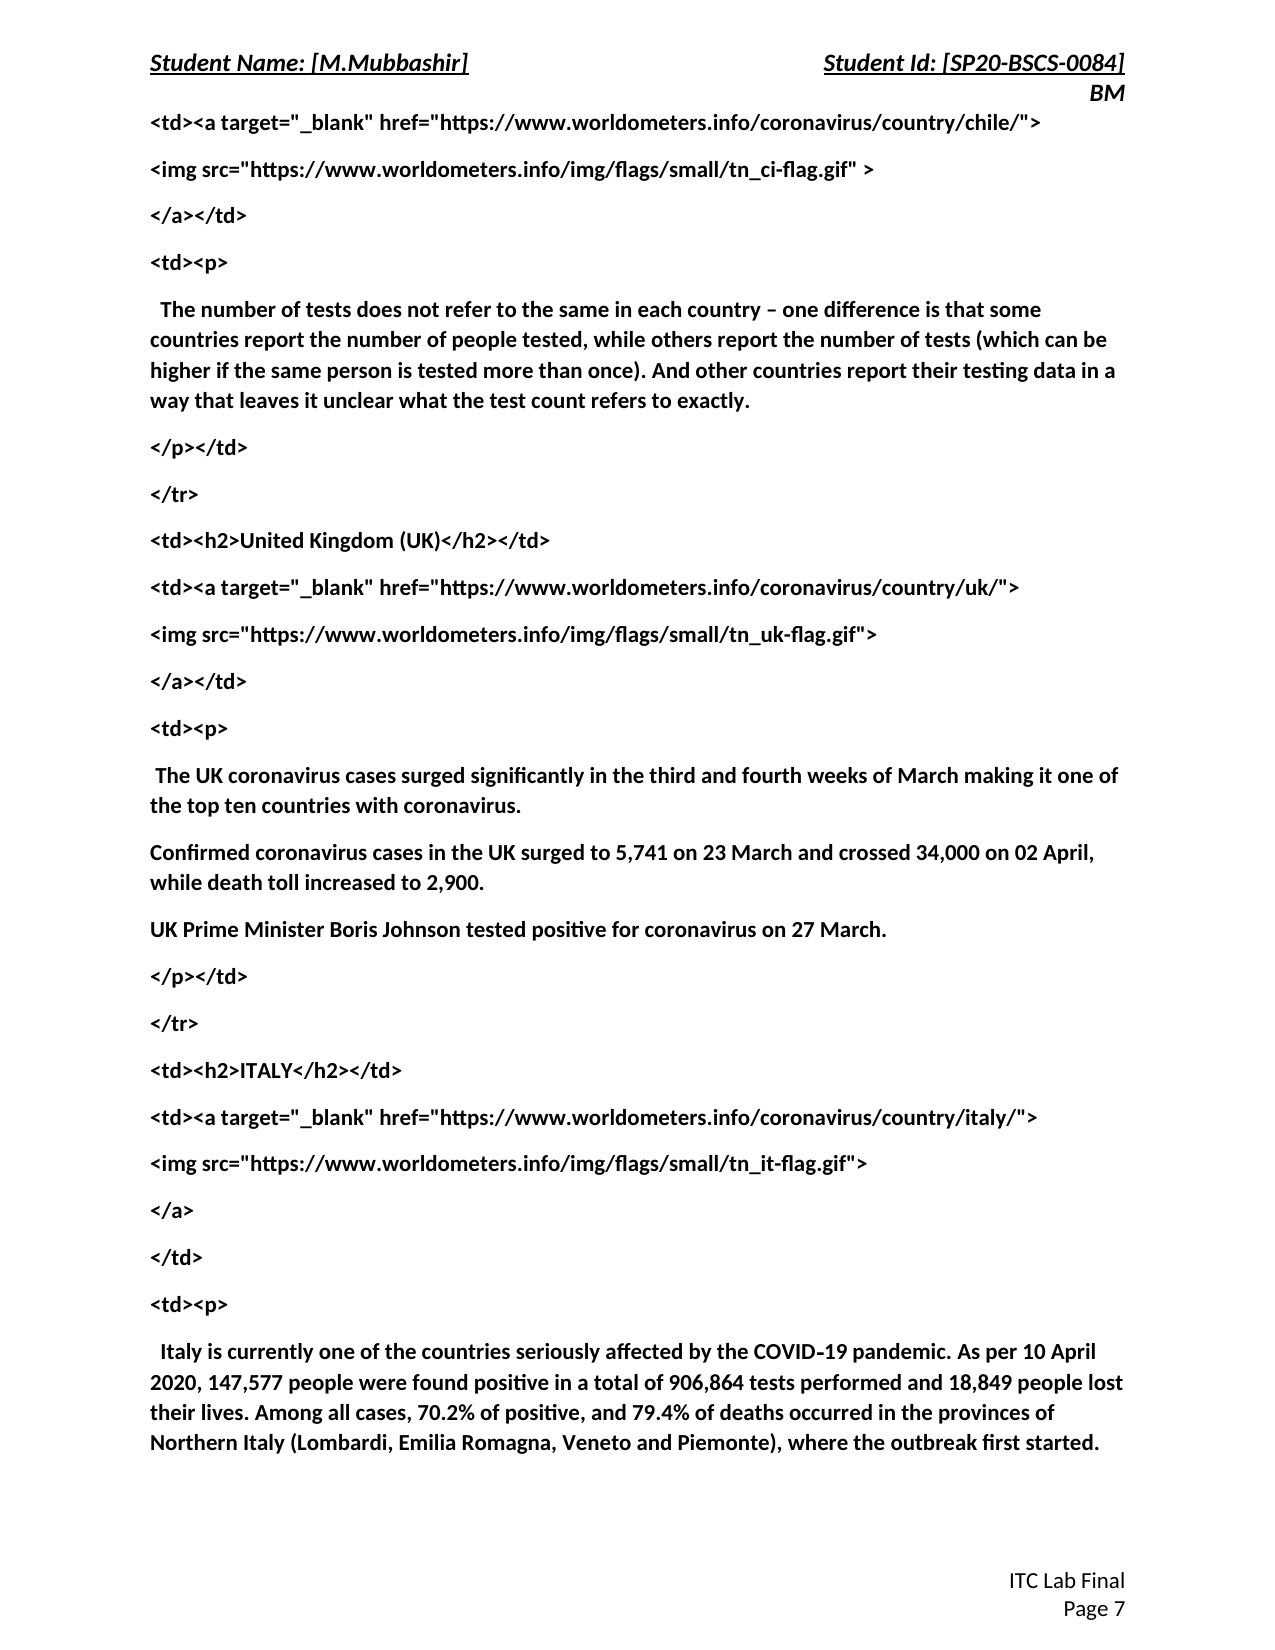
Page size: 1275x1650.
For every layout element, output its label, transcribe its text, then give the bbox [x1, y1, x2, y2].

text <td><a target="_blank" href="https://www.worldometers.info/coronavirus/country/chile/"> [150, 108, 1125, 136]
text Confirmed coronavirus cases in the UK surged to 5,741 on 23 March and crossed 34,000 on 02 April, while death toll increased to 2,900. [150, 838, 1125, 896]
text </a></td> [150, 202, 1125, 230]
text <td><p> [150, 248, 1125, 277]
text The number of tests does not refer to the same in each country – one difference is that some countries report the number of people tested, while others report the number of tests (which can be higher if the same person is tested more than once). And other countries report their testing data in a way that leaves it unclear what the test count refers to exactly. [150, 295, 1125, 414]
text <td><a target="_blank" href="https://www.worldometers.info/coronavirus/country/italy/"> [150, 1103, 1125, 1131]
text <td><h2>United Kingdom (UK)</h2></td> [150, 527, 1125, 555]
text <td><a target="_blank" href="https://www.worldometers.info/coronavirus/country/uk/"> [150, 573, 1125, 602]
text </tr> [150, 1009, 1125, 1037]
text </td> [150, 1243, 1125, 1271]
text <img src="https://www.worldometers.info/img/flags/small/tn_uk-flag.gif"> [150, 620, 1125, 648]
text <img src="https://www.worldometers.info/img/flags/small/tn_ci-flag.gif" > [150, 155, 1125, 183]
text <td><p> [150, 714, 1125, 742]
text </p></td> [150, 433, 1125, 461]
text </a> [150, 1196, 1125, 1224]
text UK Prime Minister Boris Johnson tested positive for coronavirus on 27 March. [150, 915, 1125, 943]
text </a></td> [150, 667, 1125, 695]
text <img src="https://www.worldometers.info/img/flags/small/tn_it-flag.gif"> [150, 1149, 1125, 1178]
text Italy is currently one of the countries seriously affected by the COVID‑19 pandemic. As per 10 April 2020, 147,577 people were found positive in a total of 906,864 tests performed and 18,849 people lost their lives. Among all cases, 70.2% of positive, and 79.4% of deaths occurred in the provinces of Northern Italy (Lombardi, Emilia Romagna, Veneto and Piemonte), where the outbreak first started. [150, 1337, 1125, 1456]
text <td><h2>ITALY</h2></td> [150, 1056, 1125, 1084]
text </p></td> [150, 962, 1125, 990]
text <td><p> [150, 1290, 1125, 1318]
text </tr> [150, 480, 1125, 508]
text The UK coronavirus cases surged significantly in the third and fourth weeks of March making it one of the top ten countries with coronavirus. [150, 761, 1125, 819]
